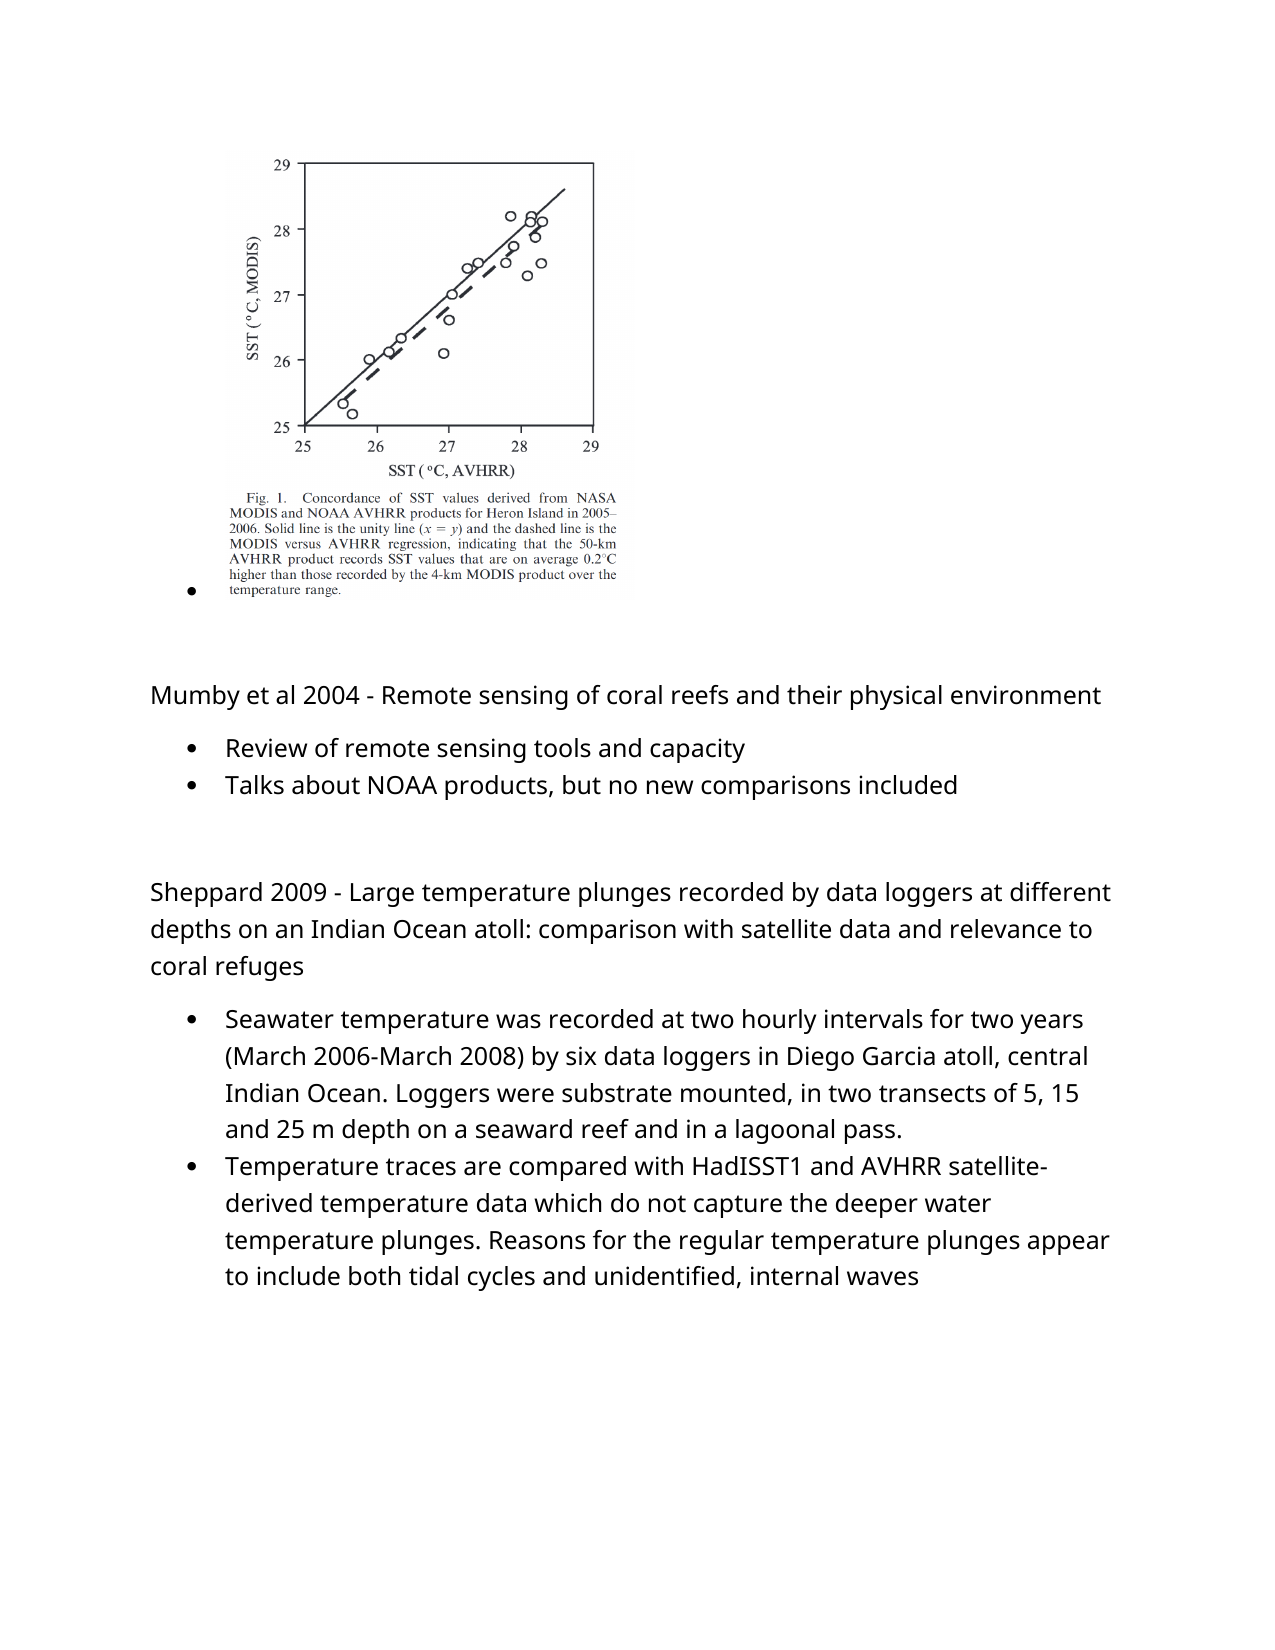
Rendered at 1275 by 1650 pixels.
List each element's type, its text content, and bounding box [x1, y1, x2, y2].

picture [225, 150, 636, 600]
list Temperature traces are compared with HadISST1 and AVHRR satellite-derived temperature data which do not capture the deeper water temperature plunges. Reasons for the regular temperature plunges appear to include both tidal cycles and unidentified, internal waves [187, 1149, 1125, 1293]
list Talks about NOAA products, but no new comparisons included [187, 768, 1125, 802]
text Sheppard 2009 - Large temperature plunges recorded by data loggers at different depths on an Indian Ocean atoll: comparison with satellite data and relevance to coral refuges [150, 875, 1125, 982]
list Review of remote sensing tools and capacity [187, 731, 1125, 765]
text Mumby et al 2004 - Remote sensing of coral reefs and their physical environment [150, 678, 1125, 712]
list Seawater temperature was recorded at two hourly intervals for two years (March 2006-March 2008) by six data loggers in Diego Garcia atoll, central Indian Ocean. Loggers were substrate mounted, in two transects of 5, 15 and 25 m depth on a seaward reef and in a lagoonal pass. [187, 1002, 1125, 1146]
